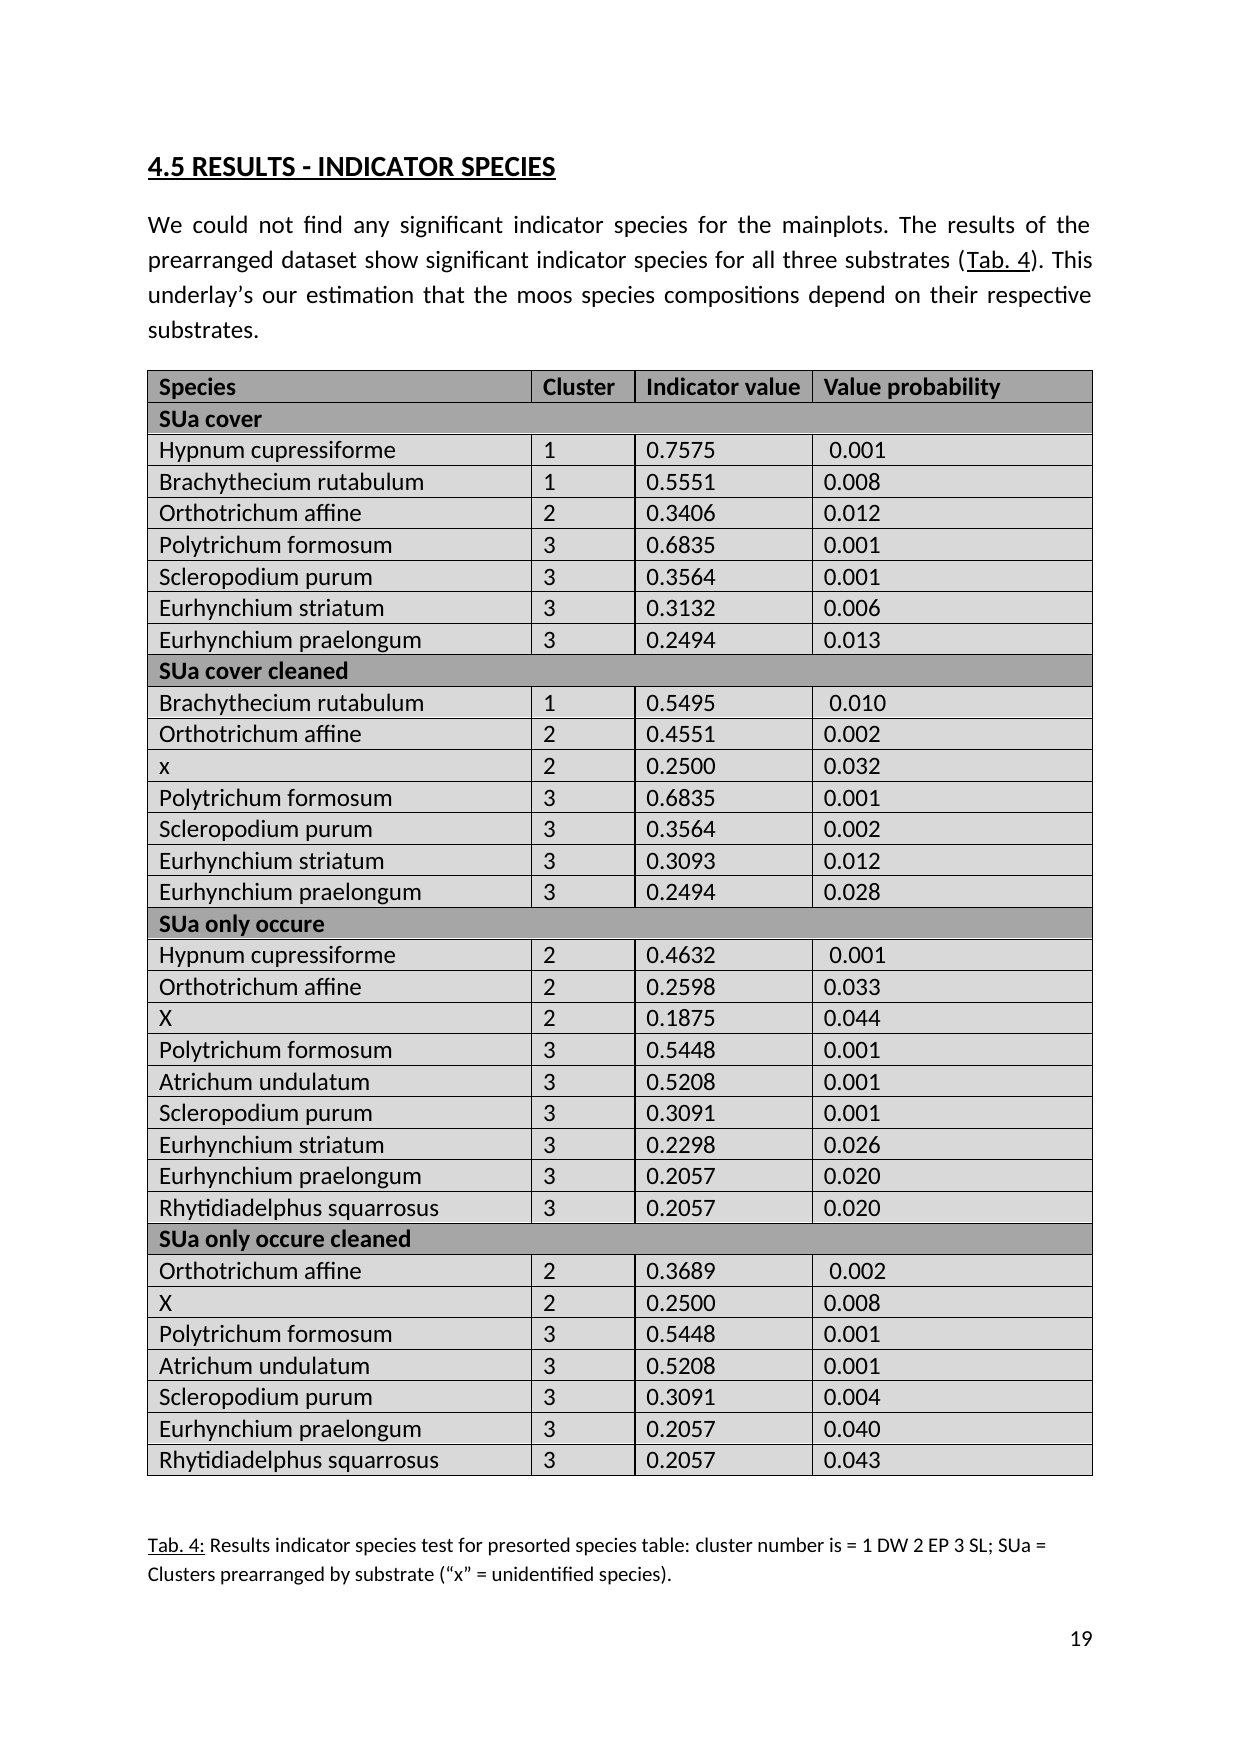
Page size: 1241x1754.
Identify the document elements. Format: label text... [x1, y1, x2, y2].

table_header Cluster [532, 371, 634, 402]
table_cell Eurhynchium striatum [148, 1129, 531, 1159]
table_cell 0.004 [813, 1381, 1092, 1412]
table_cell 0.2057 [636, 1160, 812, 1191]
table_cell 0.4632 [636, 940, 812, 970]
table_cell 3 [532, 1097, 634, 1128]
table_header Value probability [813, 371, 1092, 402]
table_cell 0.001 [813, 561, 1092, 591]
table_cell 0.2494 [636, 876, 812, 907]
table_cell 0.4551 [636, 719, 812, 749]
table_cell 0.3093 [636, 845, 812, 875]
table_cell 0.001 [813, 1350, 1092, 1380]
table_cell Atrichum undulatum [148, 1350, 531, 1380]
table_cell 2 [532, 1287, 634, 1317]
table_cell X [148, 1287, 531, 1317]
table_cell 2 [532, 719, 634, 749]
table_cell 0.3091 [636, 1097, 812, 1128]
table_cell Rhytidiadelphus squarrosus [148, 1445, 531, 1475]
table_cell 0.3406 [636, 498, 812, 528]
table_cell 0.6835 [636, 529, 812, 560]
table_cell 0.002 [813, 813, 1092, 844]
table_cell Polytrichum formosum [148, 529, 531, 560]
table_cell Eurhynchium praelongum [148, 876, 531, 907]
table_cell 0.7575 [636, 435, 812, 465]
text 4.5 Results - indicator species [148, 148, 1092, 183]
table_cell 0.2500 [636, 750, 812, 781]
table_cell 0.2598 [636, 971, 812, 1002]
table_cell 0.001 [813, 1034, 1092, 1065]
table_header Species [148, 371, 531, 402]
table_cell 0.2298 [636, 1129, 812, 1159]
table_cell Brachythecium rutabulum [148, 466, 531, 497]
table_cell 1 [532, 435, 634, 465]
table_cell 0.028 [813, 876, 1092, 907]
table_cell 0.026 [813, 1129, 1092, 1159]
table_cell 0.020 [813, 1160, 1092, 1191]
table_cell 3 [532, 1445, 634, 1475]
table_cell Eurhynchium praelongum [148, 1413, 531, 1443]
table_cell Orthotrichum affine [148, 971, 531, 1002]
table_cell 0.013 [813, 624, 1092, 654]
table_cell 0.044 [813, 1003, 1092, 1033]
table_cell 0.012 [813, 498, 1092, 528]
table_cell 0.5208 [636, 1350, 812, 1380]
table_cell 0.5208 [636, 1066, 812, 1096]
table_cell 2 [532, 1255, 634, 1286]
table_cell 3 [532, 561, 634, 591]
table_cell Eurhynchium striatum [148, 845, 531, 875]
table_cell SUa only occure [148, 908, 1092, 938]
table_cell 2 [532, 1003, 634, 1033]
table_cell Polytrichum formosum [148, 1318, 531, 1349]
table_cell 0.2494 [636, 624, 812, 654]
table_cell 0.012 [813, 845, 1092, 875]
table_cell Eurhynchium striatum [148, 592, 531, 623]
table_cell 2 [532, 498, 634, 528]
table_cell 0.3689 [636, 1255, 812, 1286]
table_cell 3 [532, 876, 634, 907]
table_cell Brachythecium rutabulum [148, 687, 531, 717]
table_cell Eurhynchium praelongum [148, 624, 531, 654]
table_cell 0.033 [813, 971, 1092, 1002]
table_cell 3 [532, 592, 634, 623]
table_cell 3 [532, 1129, 634, 1159]
table_cell 0.5495 [636, 687, 812, 717]
table_cell 3 [532, 1318, 634, 1349]
table_cell SUa cover cleaned [148, 655, 1092, 686]
table_cell 0.006 [813, 592, 1092, 623]
table_cell 0.008 [813, 1287, 1092, 1317]
table_cell 3 [532, 624, 634, 654]
table_cell 1 [532, 466, 634, 497]
table_cell 0.6835 [636, 782, 812, 812]
table_cell Rhytidiadelphus squarrosus [148, 1192, 531, 1222]
table_cell 3 [532, 1381, 634, 1412]
table_cell 1 [532, 687, 634, 717]
table_cell 0.040 [813, 1413, 1092, 1443]
table_cell 0.010 [813, 687, 1092, 717]
table_cell 0.001 [813, 940, 1092, 970]
table_cell 0.3564 [636, 813, 812, 844]
table_cell Scleropodium purum [148, 1097, 531, 1128]
table_cell 0.032 [813, 750, 1092, 781]
table_cell 0.008 [813, 466, 1092, 497]
table_cell 2 [532, 940, 634, 970]
table_cell 3 [532, 529, 634, 560]
table_cell 0.001 [813, 435, 1092, 465]
table_cell Orthotrichum affine [148, 1255, 531, 1286]
table_cell SUa cover [148, 403, 1092, 433]
table_cell Polytrichum formosum [148, 1034, 531, 1065]
table_cell SUa only occure cleaned [148, 1224, 1092, 1254]
table_cell Scleropodium purum [148, 813, 531, 844]
table_cell Hypnum cupressiforme [148, 435, 531, 465]
table_cell 3 [532, 813, 634, 844]
table_cell 0.3091 [636, 1381, 812, 1412]
table_cell 0.5448 [636, 1318, 812, 1349]
table_cell 0.1875 [636, 1003, 812, 1033]
table_cell 0.001 [813, 529, 1092, 560]
table_cell Hypnum cupressiforme [148, 940, 531, 970]
table_cell Orthotrichum affine [148, 719, 531, 749]
table_cell 0.2500 [636, 1287, 812, 1317]
table_header Indicator value [636, 371, 812, 402]
table_cell 2 [532, 971, 634, 1002]
table_cell 0.2057 [636, 1445, 812, 1475]
text Tab. 4: Results indicator species test for presorted species table: cluster number is = 1 DW 2 EP 3 SL; SUa = Clusters prearranged by substrate (“x” = unidentified species). [148, 1532, 1092, 1586]
table_cell 0.020 [813, 1192, 1092, 1222]
table_cell Scleropodium purum [148, 561, 531, 591]
table_cell 3 [532, 1413, 634, 1443]
table_cell X [148, 1003, 531, 1033]
table_cell 2 [532, 750, 634, 781]
table_cell 3 [532, 1066, 634, 1096]
table_cell 3 [532, 845, 634, 875]
table_cell 0.2057 [636, 1413, 812, 1443]
table_cell 0.5551 [636, 466, 812, 497]
table_cell 0.3132 [636, 592, 812, 623]
table_cell 0.043 [813, 1445, 1092, 1475]
table_cell 3 [532, 1192, 634, 1222]
table_cell 0.001 [813, 1318, 1092, 1349]
table_cell Eurhynchium praelongum [148, 1160, 531, 1191]
table_cell Polytrichum formosum [148, 782, 531, 812]
table_cell 3 [532, 1034, 634, 1065]
table_cell 3 [532, 1160, 634, 1191]
table_cell 0.3564 [636, 561, 812, 591]
table_cell 0.001 [813, 782, 1092, 812]
table_cell Scleropodium purum [148, 1381, 531, 1412]
table_cell 3 [532, 782, 634, 812]
table_cell Atrichum undulatum [148, 1066, 531, 1096]
table_cell 0.002 [813, 719, 1092, 749]
table_cell Orthotrichum affine [148, 498, 531, 528]
table_cell 3 [532, 1350, 634, 1380]
table_cell 0.5448 [636, 1034, 812, 1065]
text We could not find any significant indicator species for the mainplots. The results of the prearranged dataset show significant indicator species for all three substrates (Tab. 4). This underlay’s our estimation that the moos species compositions depend on their respective substrates. [148, 209, 1092, 345]
table_cell 0.002 [813, 1255, 1092, 1286]
table_cell 0.001 [813, 1066, 1092, 1096]
table_cell 0.001 [813, 1097, 1092, 1128]
table_cell 0.2057 [636, 1192, 812, 1222]
table_cell x [148, 750, 531, 781]
